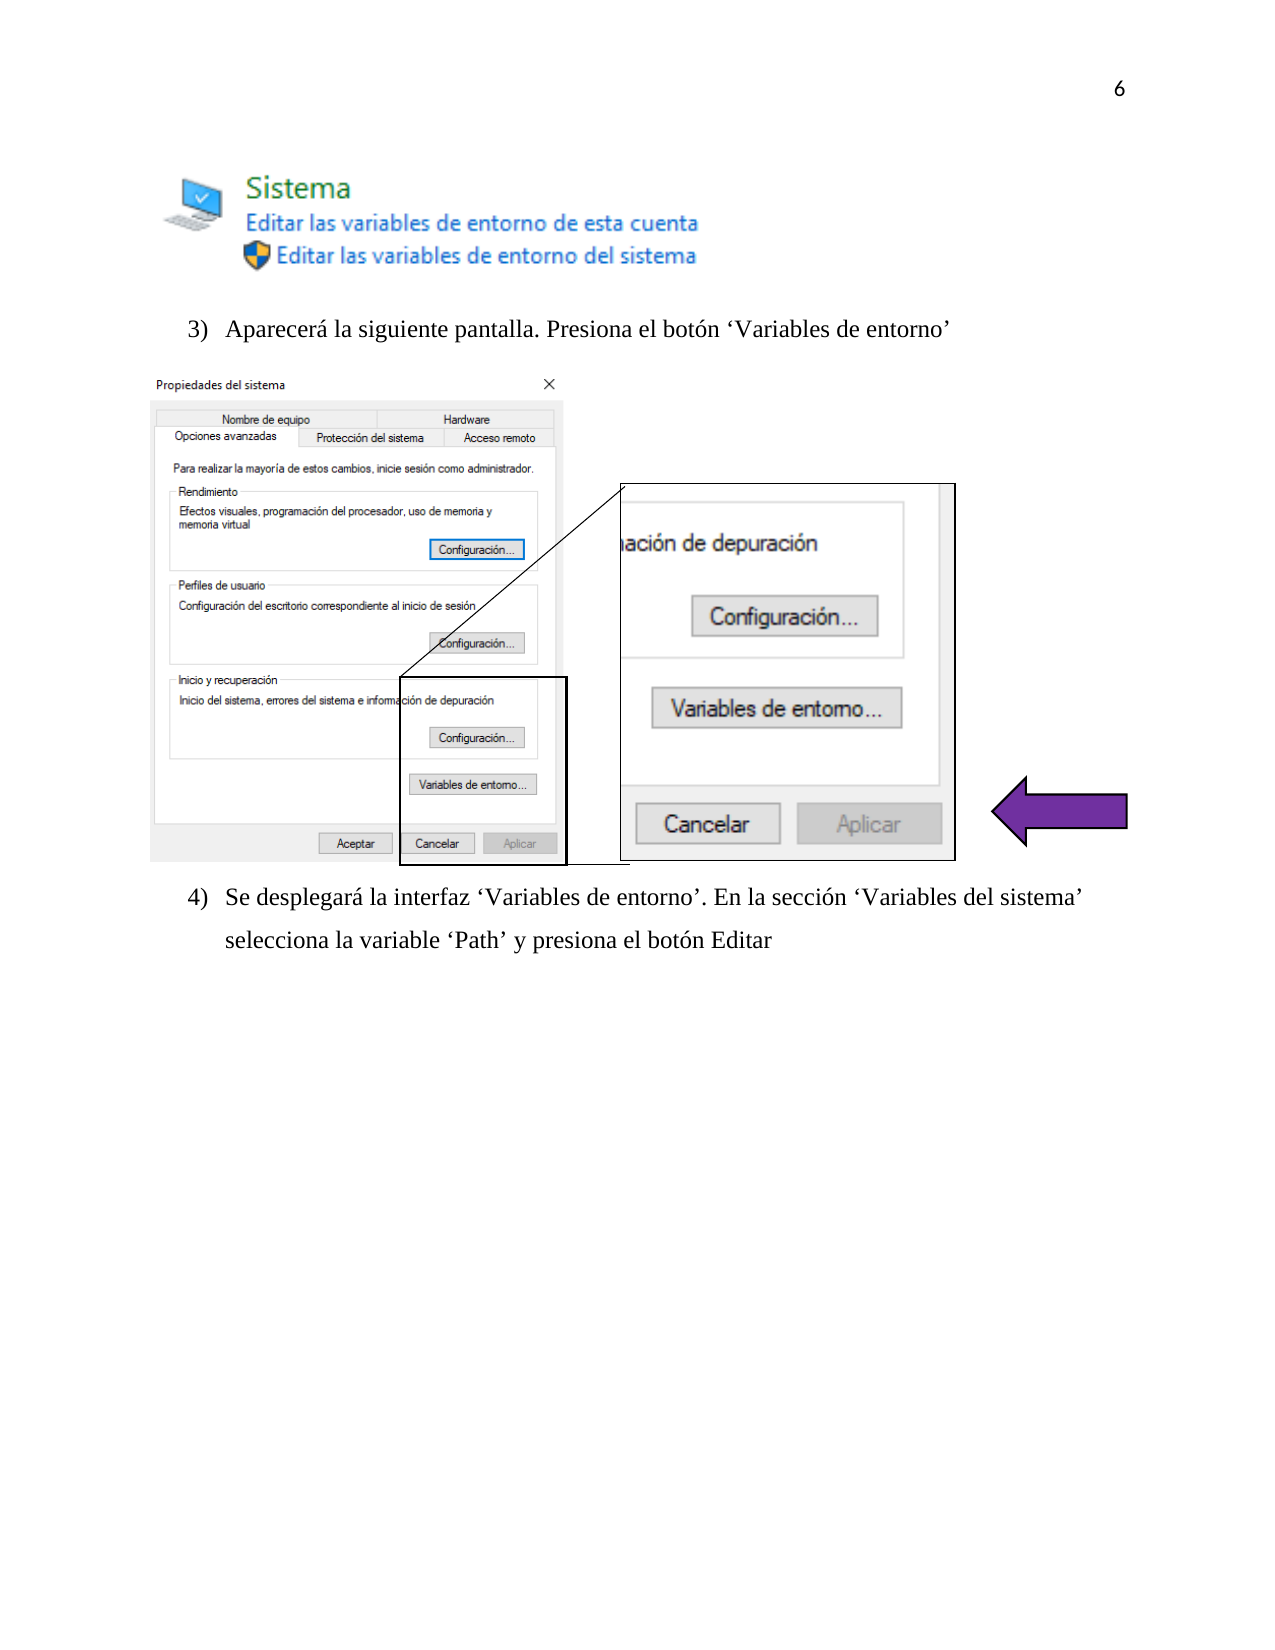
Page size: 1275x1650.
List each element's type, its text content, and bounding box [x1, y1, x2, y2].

list Se desplegará la interfaz ‘Variables de entorno’. En la sección ‘Variables del sistema’ selecciona la variable ‘Path’ y presiona el botón Editar [187, 882, 1125, 954]
picture [621, 484, 954, 860]
picture [404, 540, 564, 676]
picture [401, 678, 564, 862]
picture [150, 150, 741, 293]
list Aparecerá la siguiente pantalla. Presiona el botón ‘Variables de entorno’ [187, 314, 1125, 342]
picture [150, 373, 564, 862]
